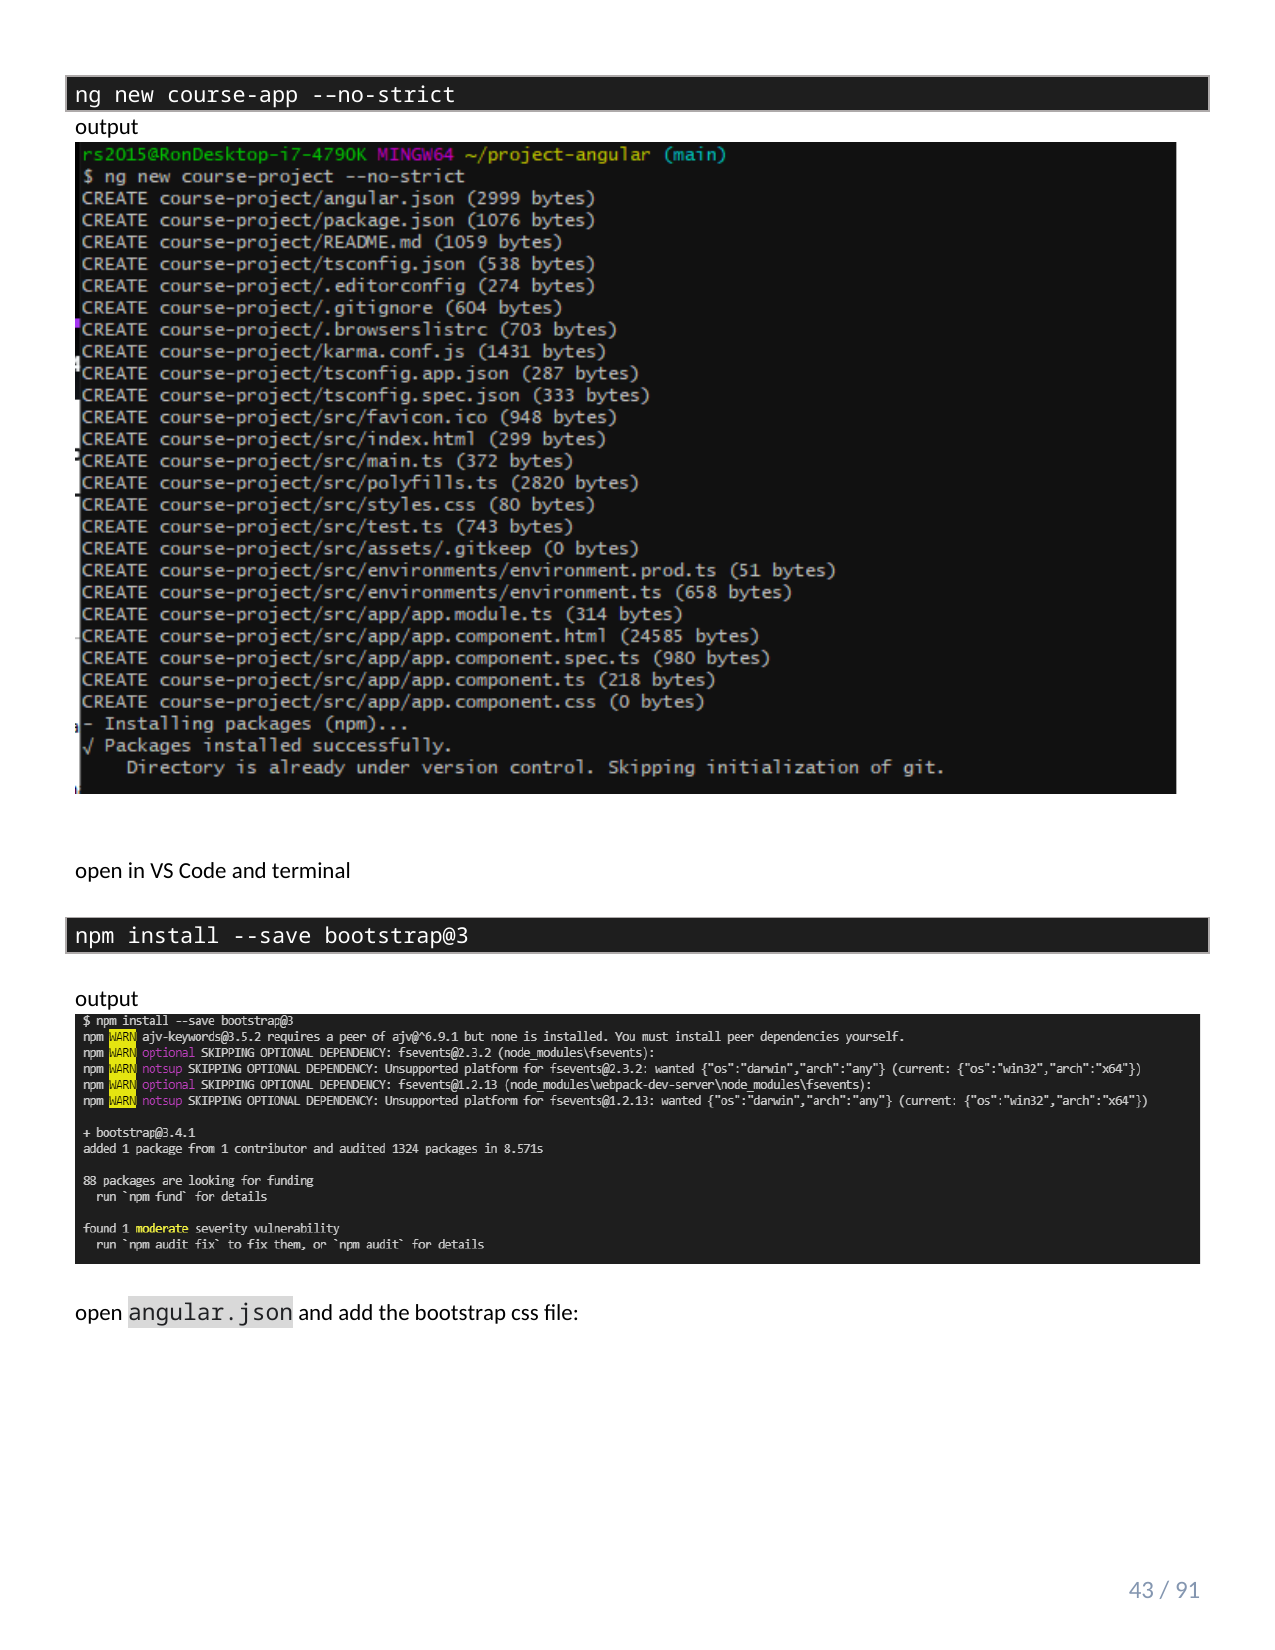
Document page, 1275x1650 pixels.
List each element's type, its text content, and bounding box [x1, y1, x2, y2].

text open angular.json and add the bootstrap css file: [293, 1296, 1200, 1328]
text output [75, 984, 1200, 1012]
text npm install --save bootstrap@3 [67, 918, 1208, 952]
picture [75, 1014, 1200, 1264]
text ng new course-app -–no-strict [67, 77, 1208, 110]
text output [75, 112, 1200, 140]
text open in VS Code and terminal [75, 856, 1200, 884]
picture [75, 142, 1177, 794]
